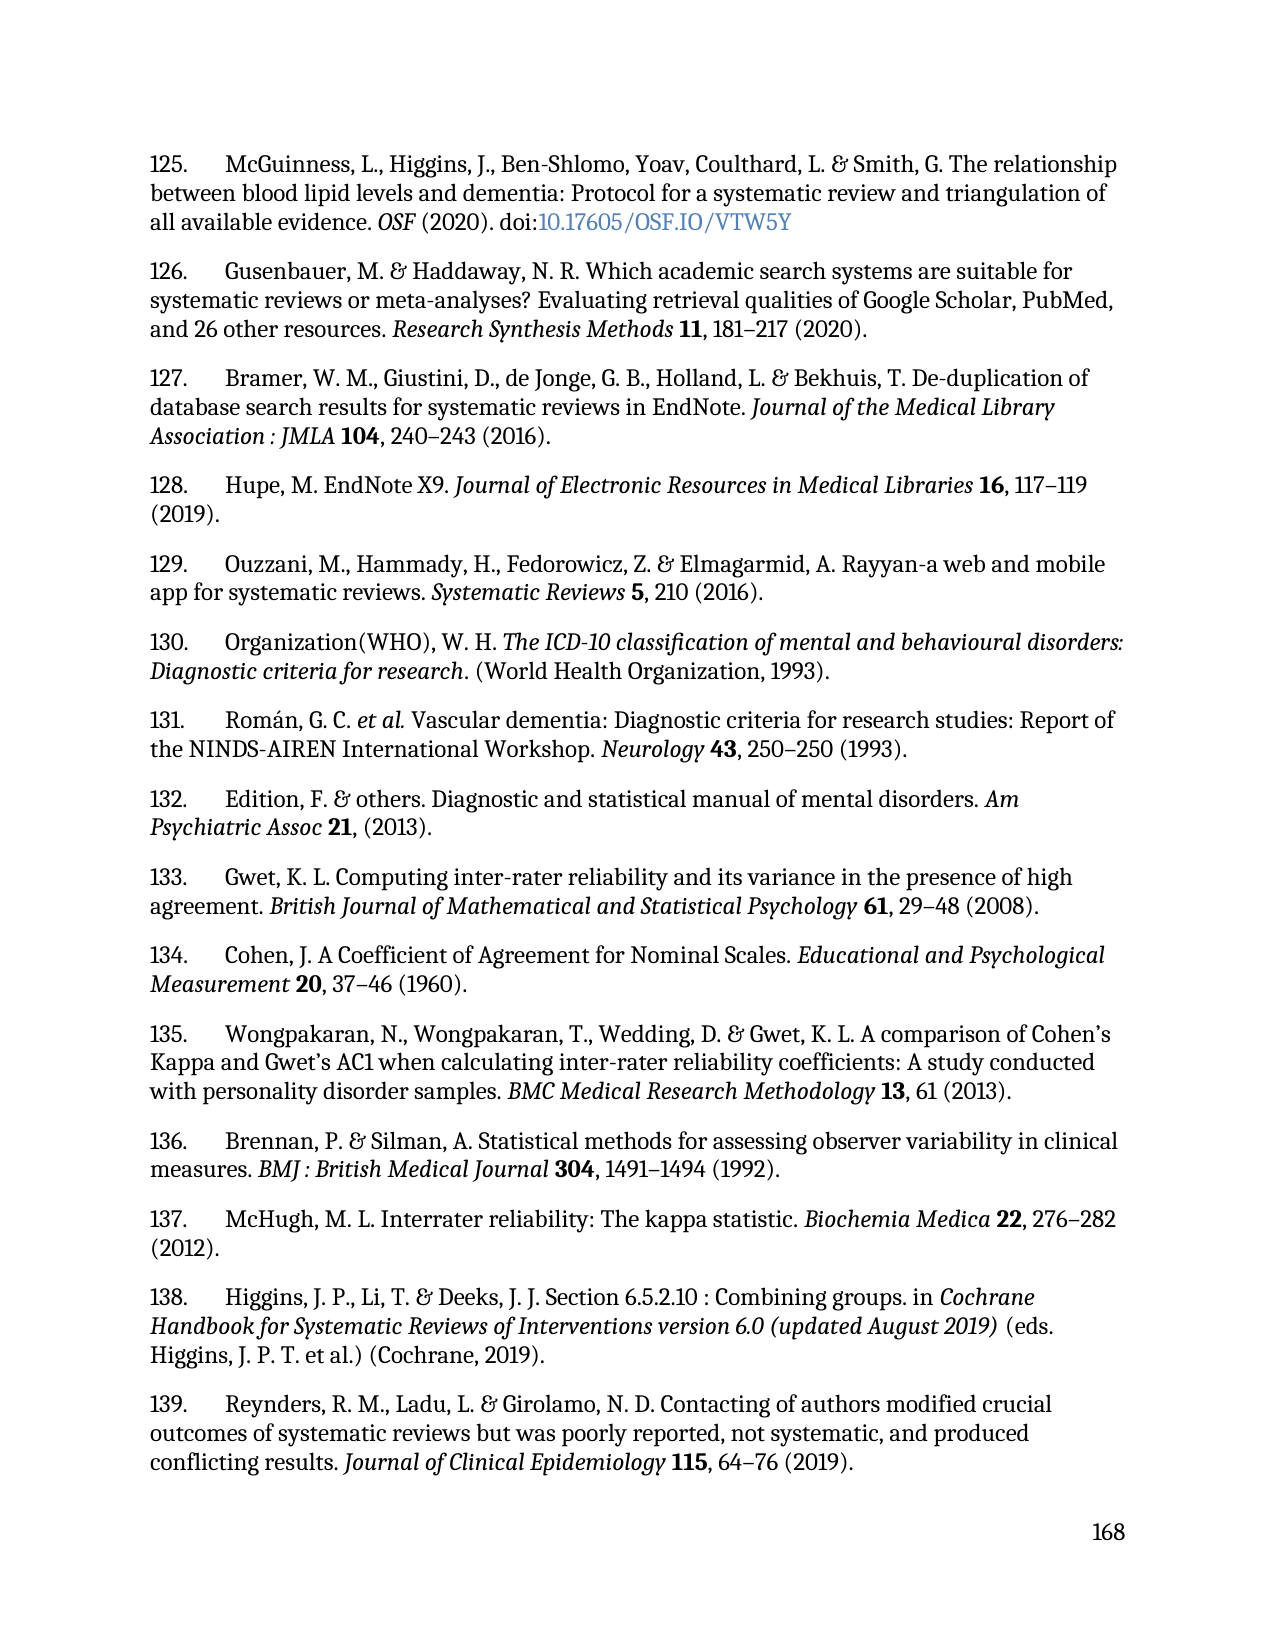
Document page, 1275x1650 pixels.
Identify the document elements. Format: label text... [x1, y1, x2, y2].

text 128. Hupe, M. EndNote X9. Journal of Electronic Resources in Medical Libraries 16, 117–119 (2019). [150, 471, 1125, 529]
text 134. Cohen, J. A Coefficient of Agreement for Nominal Scales. Educational and Psychological Measurement 20, 37–46 (1960). [150, 941, 1125, 999]
text 130. Organization(WHO), W. H. The ICD-10 classification of mental and behavioural disorders: Diagnostic criteria for research. (World Health Organization, 1993). [150, 628, 1125, 685]
text 132. Edition, F. & others. Diagnostic and statistical manual of mental disorders. Am Psychiatric Assoc 21, (2013). [150, 784, 1125, 842]
text 129. Ouzzani, M., Hammady, H., Fedorowicz, Z. & Elmagarmid, A. Rayyan-a web and mobile app for systematic reviews. Systematic Reviews 5, 210 (2016). [150, 549, 1125, 607]
text 127. Bramer, W. M., Giustini, D., de Jonge, G. B., Holland, L. & Bekhuis, T. De-duplication of database search results for systematic reviews in EndNote. Journal of the Medical Library Association : JMLA 104, 240–243 (2016). [150, 364, 1125, 450]
text 135. Wongpakaran, N., Wongpakaran, T., Wedding, D. & Gwet, K. L. A comparison of Cohen’s Kappa and Gwet’s AC1 when calculating inter-rater reliability coefficients: A study conducted with personality disorder samples. BMC Medical Research Methodology 13, 61 (2013). [150, 1019, 1125, 1106]
text 133. Gwet, K. L. Computing inter-rater reliability and its variance in the presence of high agreement. British Journal of Mathematical and Statistical Psychology 61, 29–48 (2008). [150, 863, 1125, 920]
text 138. Higgins, J. P., Li, T. & Deeks, J. J. Section 6.5.2.10 : Combining groups. in Cochrane Handbook for Systematic Reviews of Interventions version 6.0 (updated August 2019) (eds. Higgins, J. P. T. et al.) (Cochrane, 2019). [150, 1283, 1125, 1369]
text 139. Reynders, R. M., Ladu, L. & Girolamo, N. D. Contacting of authors modified crucial outcomes of systematic reviews but was poorly reported, not systematic, and produced conflicting results. Journal of Clinical Epidemiology 115, 64–76 (2019). [150, 1390, 1125, 1477]
text 126. Gusenbauer, M. & Haddaway, N. R. Which academic search systems are suitable for systematic reviews or meta-analyses? Evaluating retrieval qualities of Google Scholar, PubMed, and 26 other resources. Research Synthesis Methods 11, 181–217 (2020). [150, 257, 1125, 343]
text 125. McGuinness, L., Higgins, J., Ben-Shlomo, Yoav, Coulthard, L. & Smith, G. The relationship between blood lipid levels and dementia: Protocol for a systematic review and triangulation of all available evidence. OSF (2020). doi:10.17605/OSF.IO/VTW5Y [150, 150, 1125, 236]
text 136. Brennan, P. & Silman, A. Statistical methods for assessing observer variability in clinical measures. BMJ : British Medical Journal 304, 1491–1494 (1992). [150, 1127, 1125, 1184]
text 131. Román, G. C. et al. Vascular dementia: Diagnostic criteria for research studies: Report of the NINDS-AIREN International Workshop. Neurology 43, 250–250 (1993). [150, 706, 1125, 764]
text 137. McHugh, M. L. Interrater reliability: The kappa statistic. Biochemia Medica 22, 276–282 (2012). [150, 1205, 1125, 1262]
